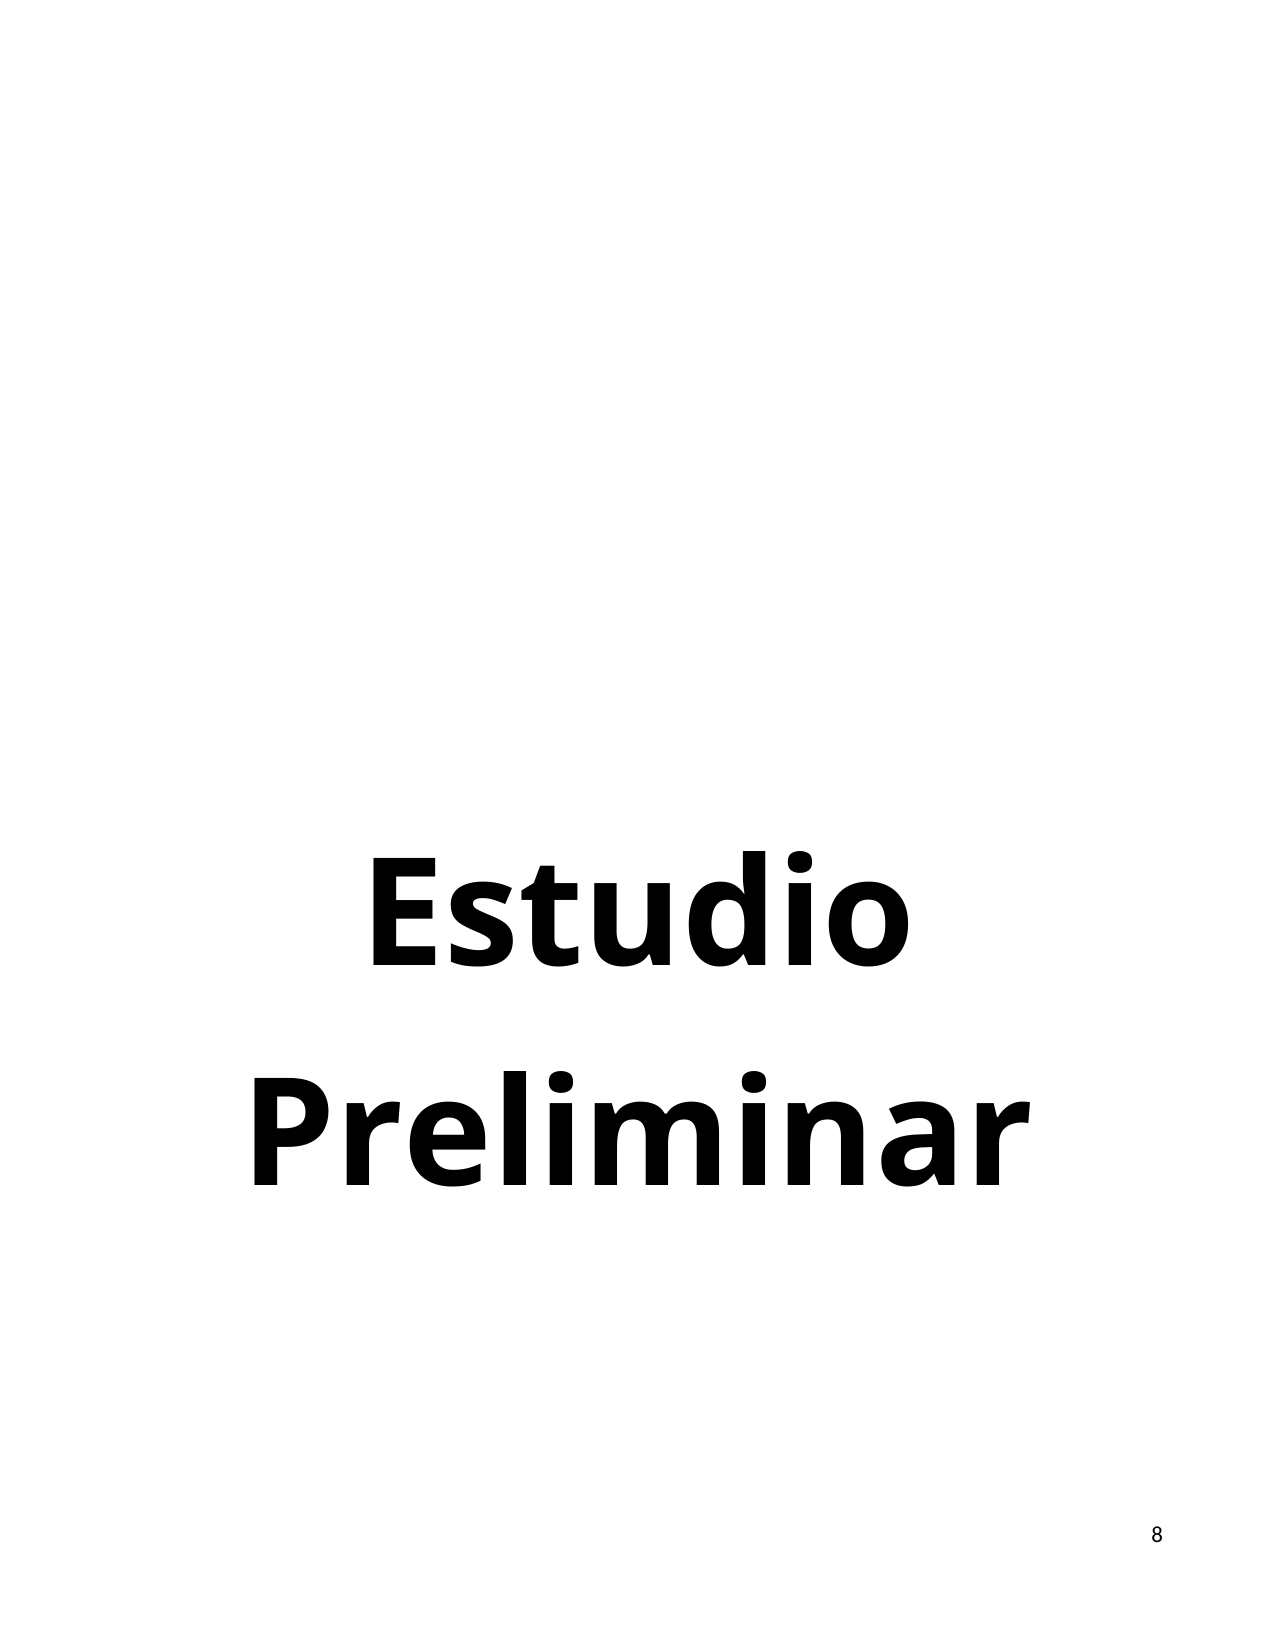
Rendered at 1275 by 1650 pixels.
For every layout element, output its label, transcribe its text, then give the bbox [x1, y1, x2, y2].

text Estudio Preliminar [112, 805, 1162, 1230]
